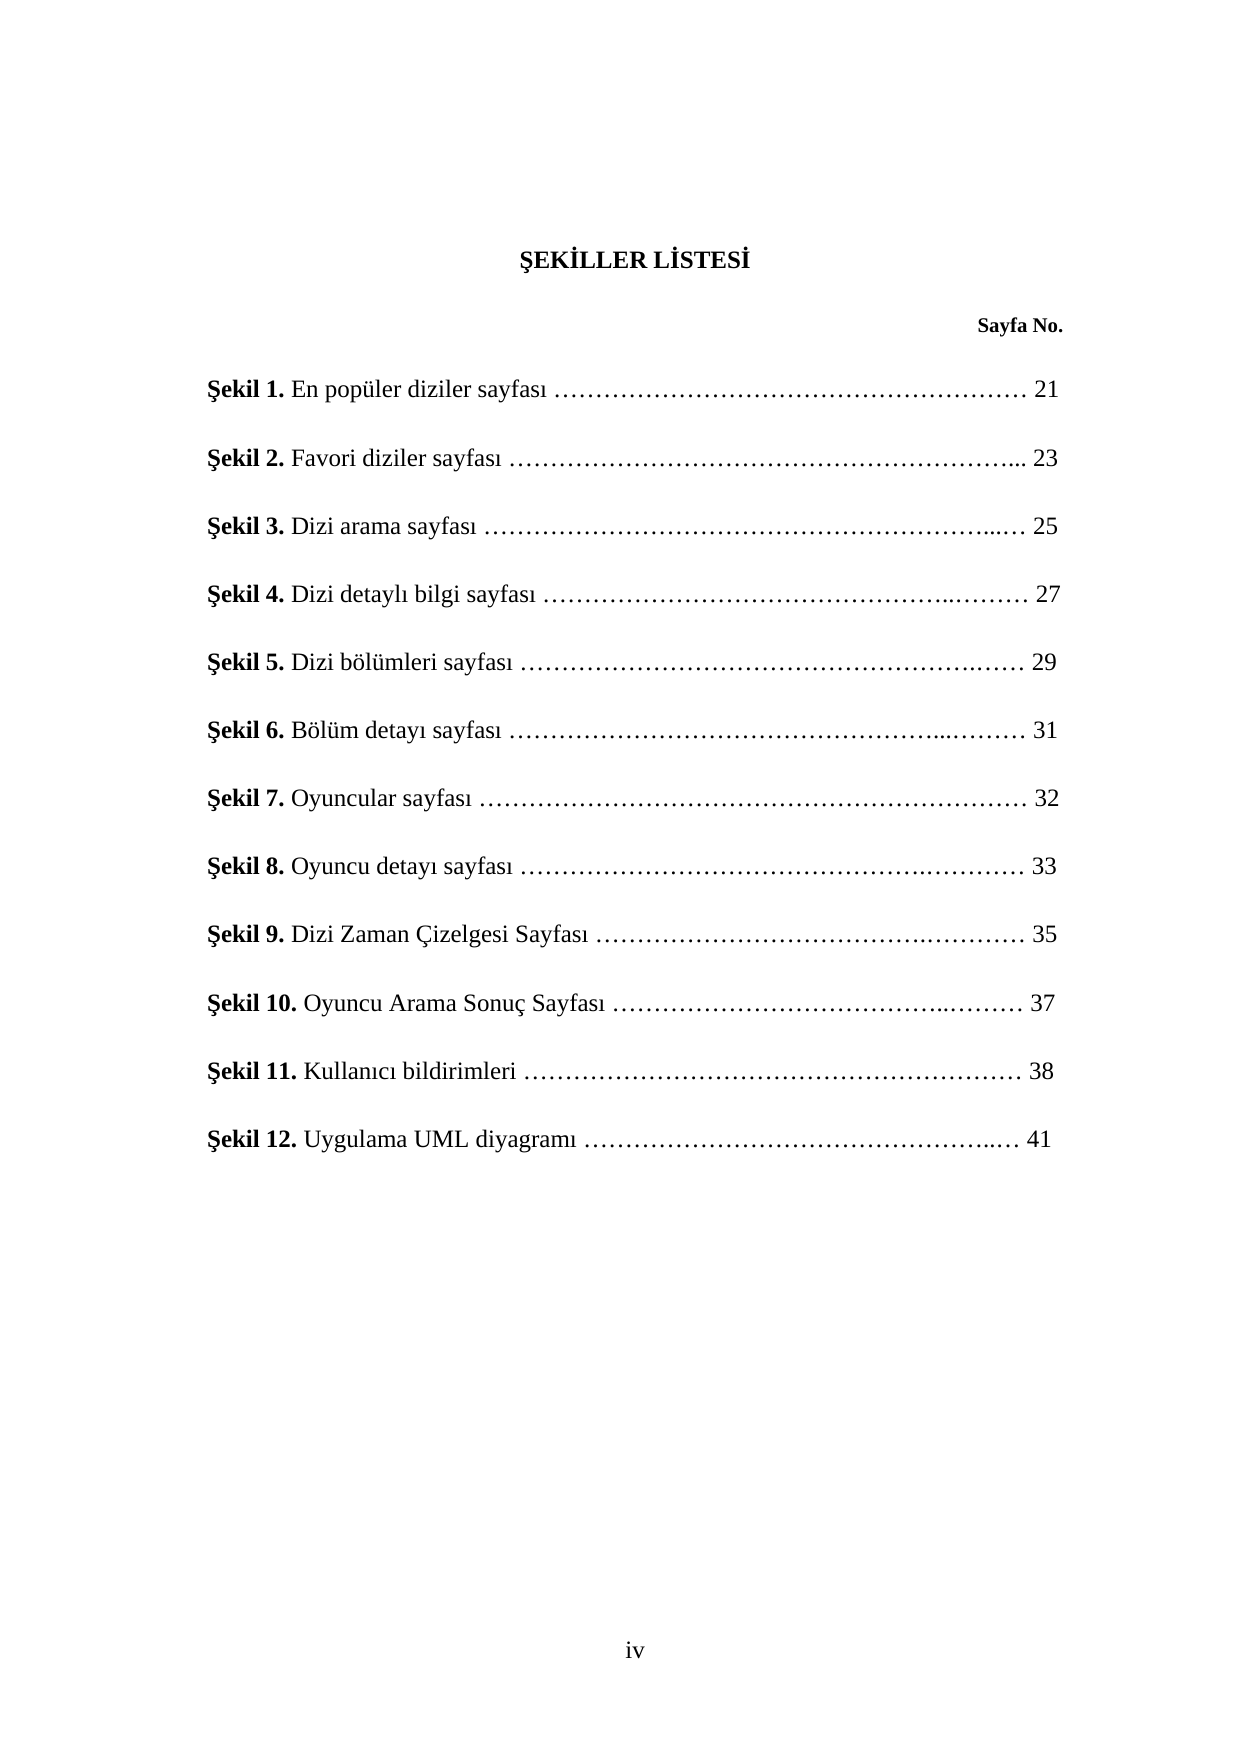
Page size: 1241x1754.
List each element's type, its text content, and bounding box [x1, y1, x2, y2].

text Şekil 11. Kullanıcı bildirimleri …………………………………………………… 38 [207, 1056, 1063, 1084]
text Şekil 5. Dizi bölümleri sayfası ……………………………………………….…… 29 [207, 647, 1063, 676]
text ŞEKİLLER LİSTESİ [207, 245, 1063, 274]
text Şekil 2. Favori diziler sayfası ……………………………………………………... 23 [207, 443, 1063, 471]
text Şekil 1. En popüler diziler sayfası ………………………………………………… 21 [207, 374, 1063, 403]
text Şekil 12. Uygulama UML diyagramı …………………………………………..… 41 [207, 1124, 1063, 1153]
text Şekil 10. Oyuncu Arama Sonuç Sayfası …………………………………..……… 37 [207, 988, 1063, 1016]
text Şekil 8. Oyuncu detayı sayfası ………………………………………….………… 33 [207, 851, 1063, 880]
text Şekil 6. Bölüm detayı sayfası ……………………………………………...……… 31 [207, 715, 1063, 744]
text Şekil 4. Dizi detaylı bilgi sayfası …………………………………………..……… 27 [207, 579, 1063, 608]
text Şekil 3. Dizi arama sayfası ……………………………………………………...… 25 [207, 511, 1063, 539]
text Şekil 7. Oyuncular sayfası ………………………………………………………… 32 [207, 783, 1063, 812]
text Sayfa No. [207, 313, 1063, 337]
text Şekil 9. Dizi Zaman Çizelgesi Sayfası ………………………………….………… 35 [207, 919, 1063, 948]
